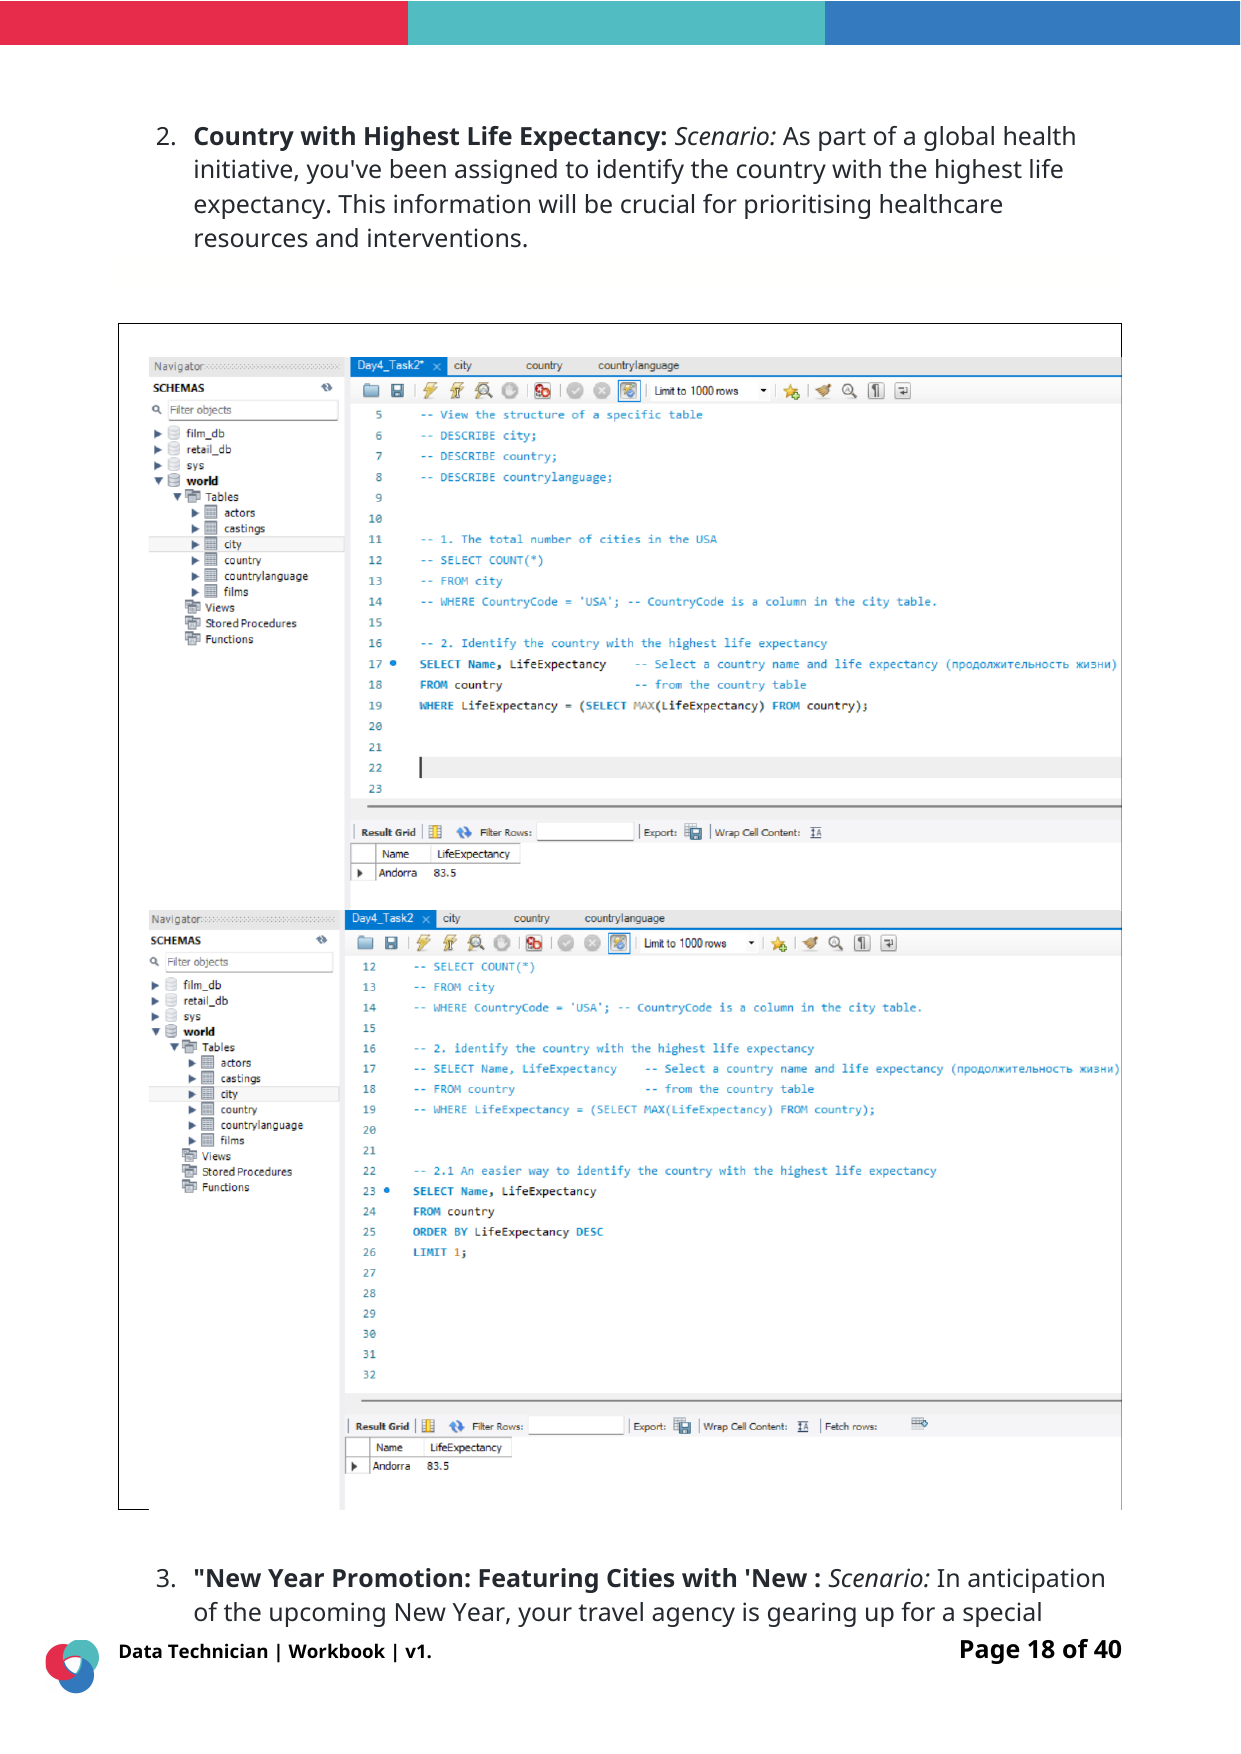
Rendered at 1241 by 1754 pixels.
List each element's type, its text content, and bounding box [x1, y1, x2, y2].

table_header [119, 324, 1121, 1509]
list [156, 1561, 1122, 1629]
list Country with Highest Life Expectancy: Scenario: As part of a global health initiative, you've been assigned to identify the country with the highest life expectancy. This information will be crucial for prioritising healthcare resources and interventions. [156, 118, 1122, 254]
picture [45, 1640, 100, 1694]
